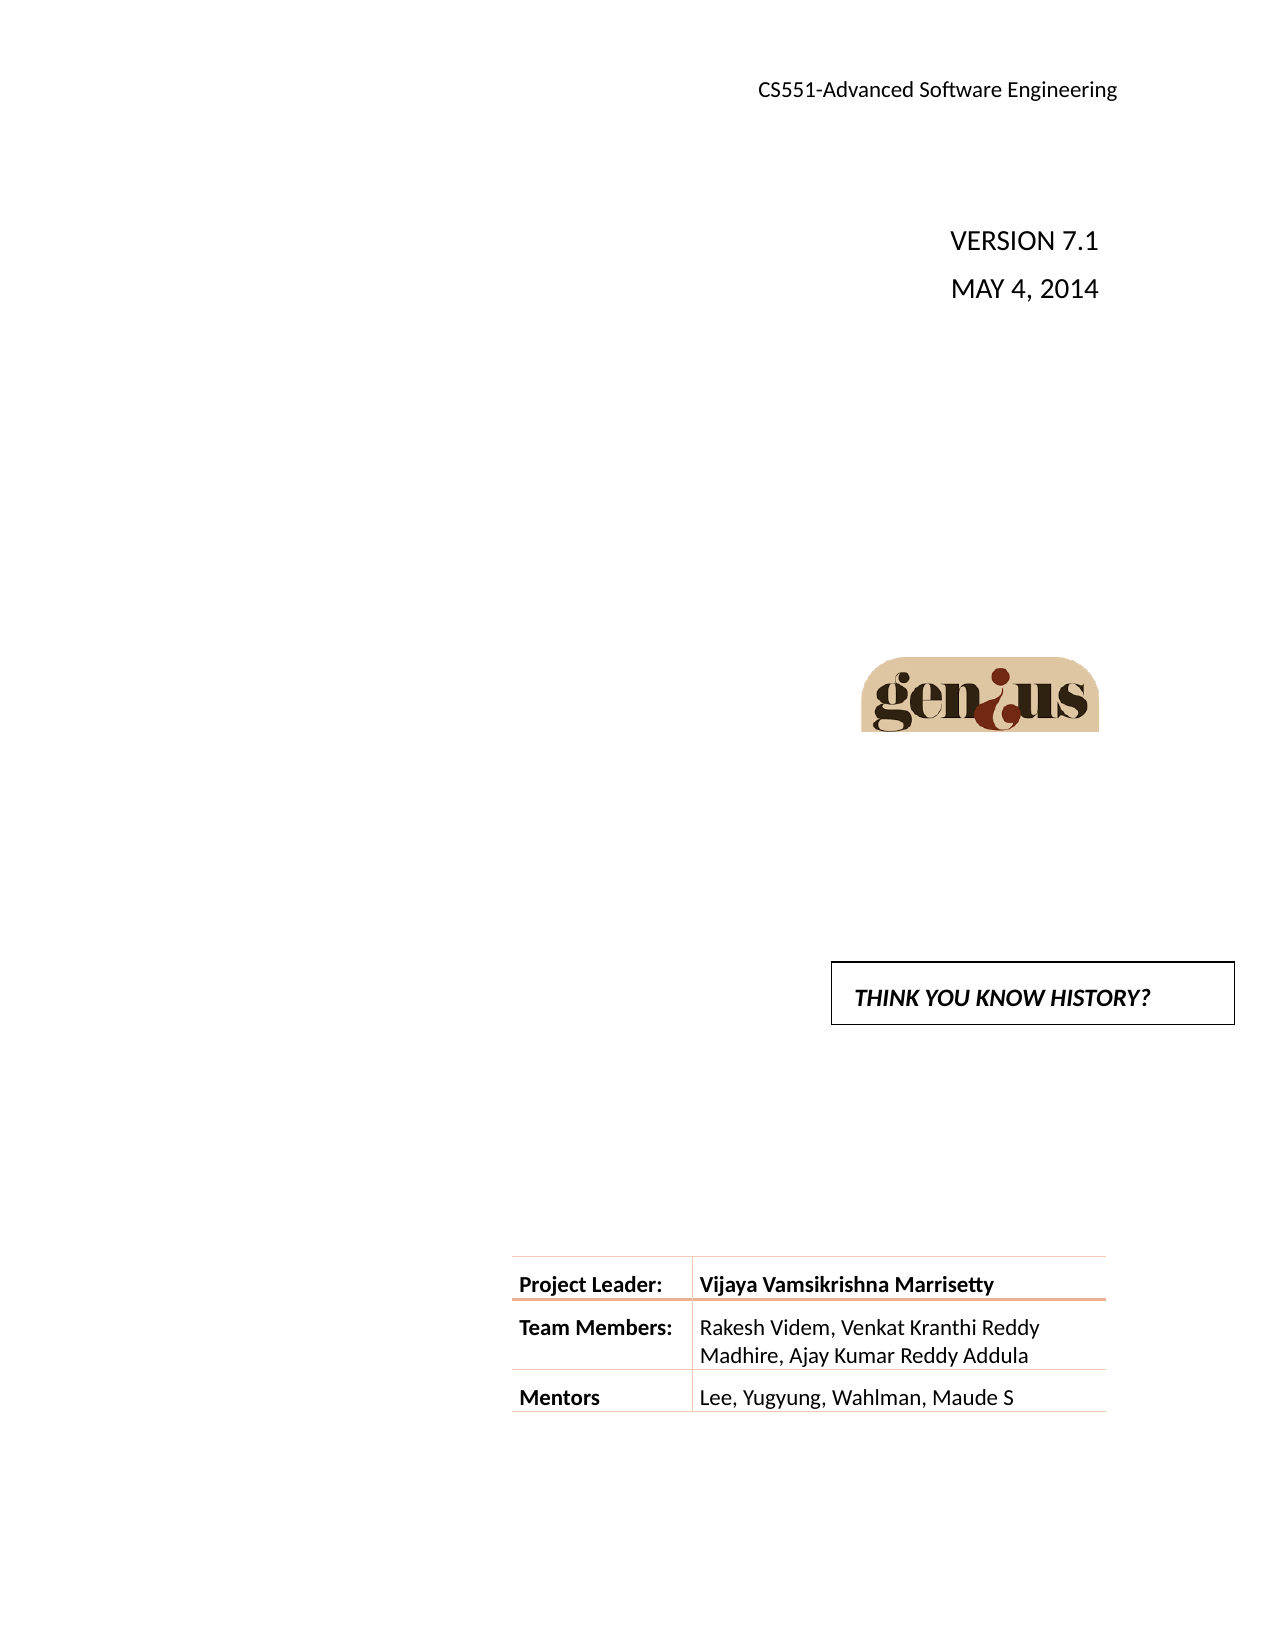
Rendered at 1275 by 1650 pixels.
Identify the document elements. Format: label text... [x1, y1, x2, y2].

table_header Vijaya Vamsikrishna Marrisetty [693, 1257, 1106, 1298]
picture [861, 657, 1099, 732]
table_cell Mentors [512, 1370, 692, 1411]
table_header Project Leader: [512, 1257, 692, 1298]
table_cell Team Members: [512, 1301, 692, 1369]
table_cell Rakesh Videm, Venkat Kranthi Reddy Madhire, Ajay Kumar Reddy Addula [693, 1301, 1106, 1369]
table_cell Lee, Yugyung, Wahlman, Maude S [693, 1370, 1106, 1411]
